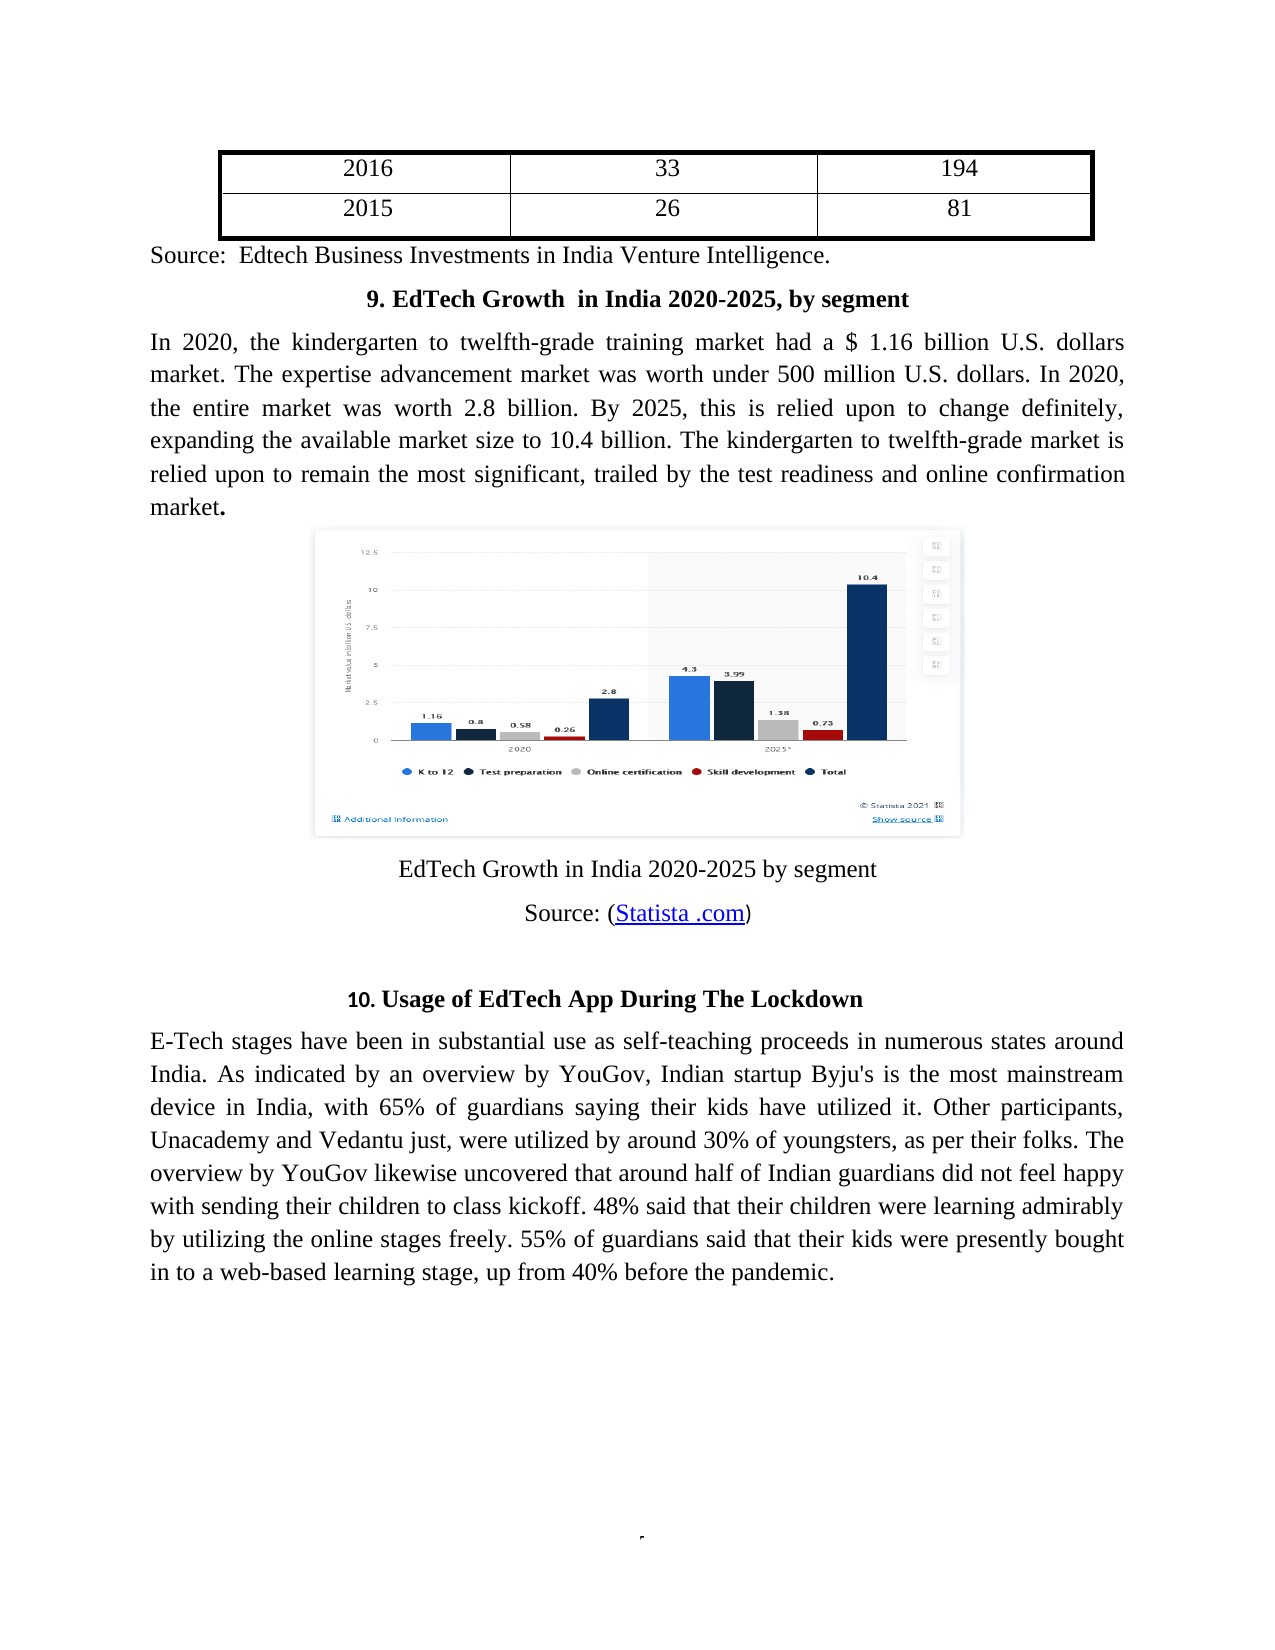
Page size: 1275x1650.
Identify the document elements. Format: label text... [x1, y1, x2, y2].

text E-Tech stages have been in substantial use as self-teaching proceeds in numerous states around India. As indicated by an overview by YouGov, Indian startup Byju's is the most mainstream device in India, with 65% of guardians saying their kids have utilized it. Other participants, Unacademy and Vedantu just, were utilized by around 30% of youngsters, as per their folks. The overview by YouGov likewise uncovered that around half of Indian guardians did not feel happy with sending their children to class kickoff. 48% said that their children were learning admirably by utilizing the online stages freely. 55% of guardians said that their kids were presently bought in to a web-based learning stage, up from 40% before the pandemic. [150, 1026, 1125, 1286]
subtitle Usage of EdTech App During The Lockdown [347, 984, 1137, 1013]
text Source: Edtech Business Investments in India Venture Intelligence. [150, 241, 1137, 269]
table_cell 2015 [222, 194, 510, 236]
text EdTech Growth in India 2020-2025 by segment Source: (Statista .com) [398, 854, 877, 927]
table_cell 26 [511, 194, 817, 236]
subtitle EdTech Growth in India 2020-2025, by segment [366, 284, 1137, 313]
table_header 194 [818, 155, 1090, 193]
table_cell 81 [818, 194, 1090, 236]
table_header 33 [511, 155, 817, 193]
text In 2020, the kindergarten to twelfth-grade training market had a $ 1.16 billion U.S. dollars market. The expertise advancement market was worth under 500 million U.S. dollars. In 2020, the entire market was worth 2.8 billion. By 2025, this is relied upon to change definitely, expanding the available market size to 10.4 billion. The kindergarten to twelfth-grade market is relied upon to remain the most significant, trailed by the test readiness and online confirmation market. [150, 327, 1125, 520]
picture [308, 525, 965, 839]
table_header 2016 [222, 155, 510, 193]
